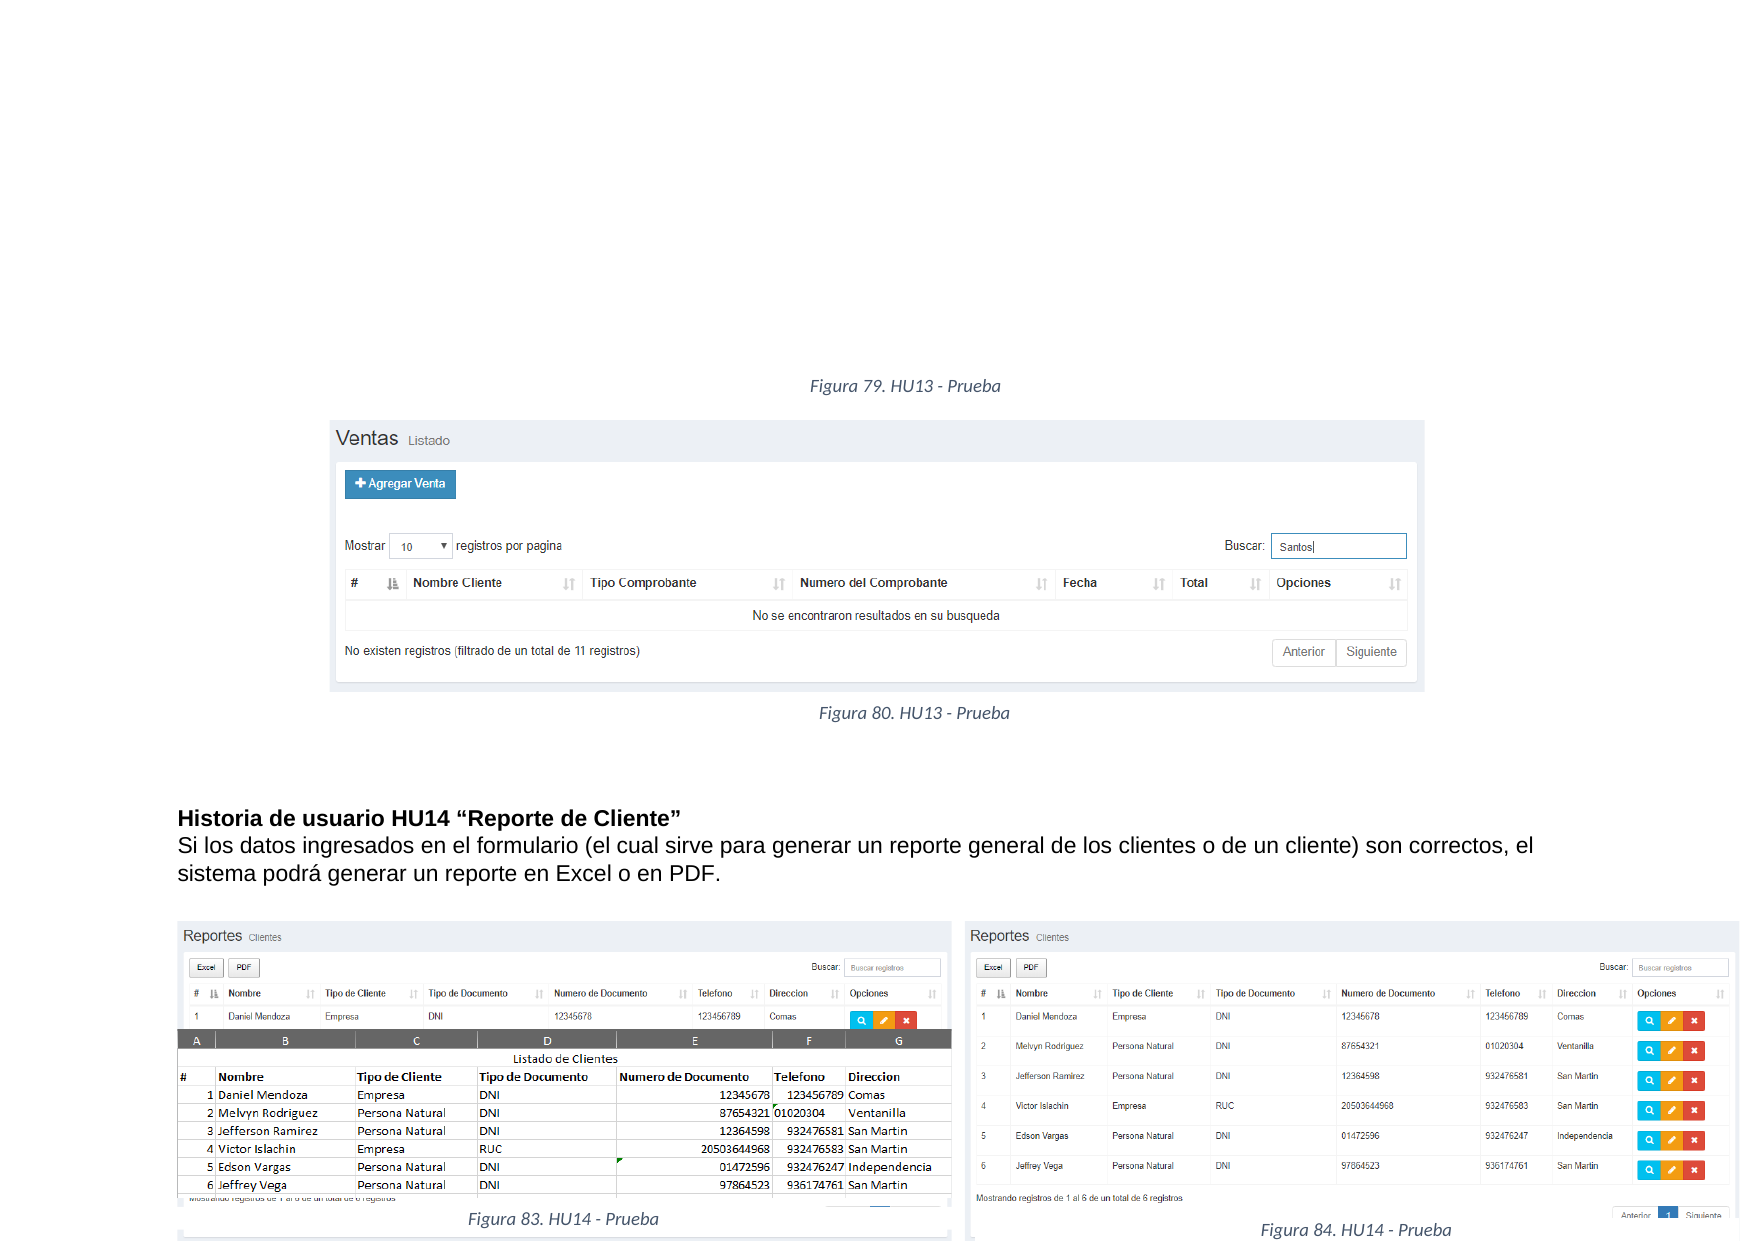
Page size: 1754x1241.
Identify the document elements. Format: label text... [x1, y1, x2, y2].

text Historia de usuario HU14 “Reporte de Cliente” [177, 805, 1577, 832]
picture [177, 921, 952, 1206]
picture [964, 921, 1740, 1241]
picture [329, 420, 1425, 692]
text Si los datos ingresados en el formulario (el cual sirve para generar un reporte general de los clientes o de un cliente) son correctos, el sistema podrá generar un reporte en Excel o en PDF. [177, 832, 1577, 887]
picture [177, 1230, 952, 1241]
